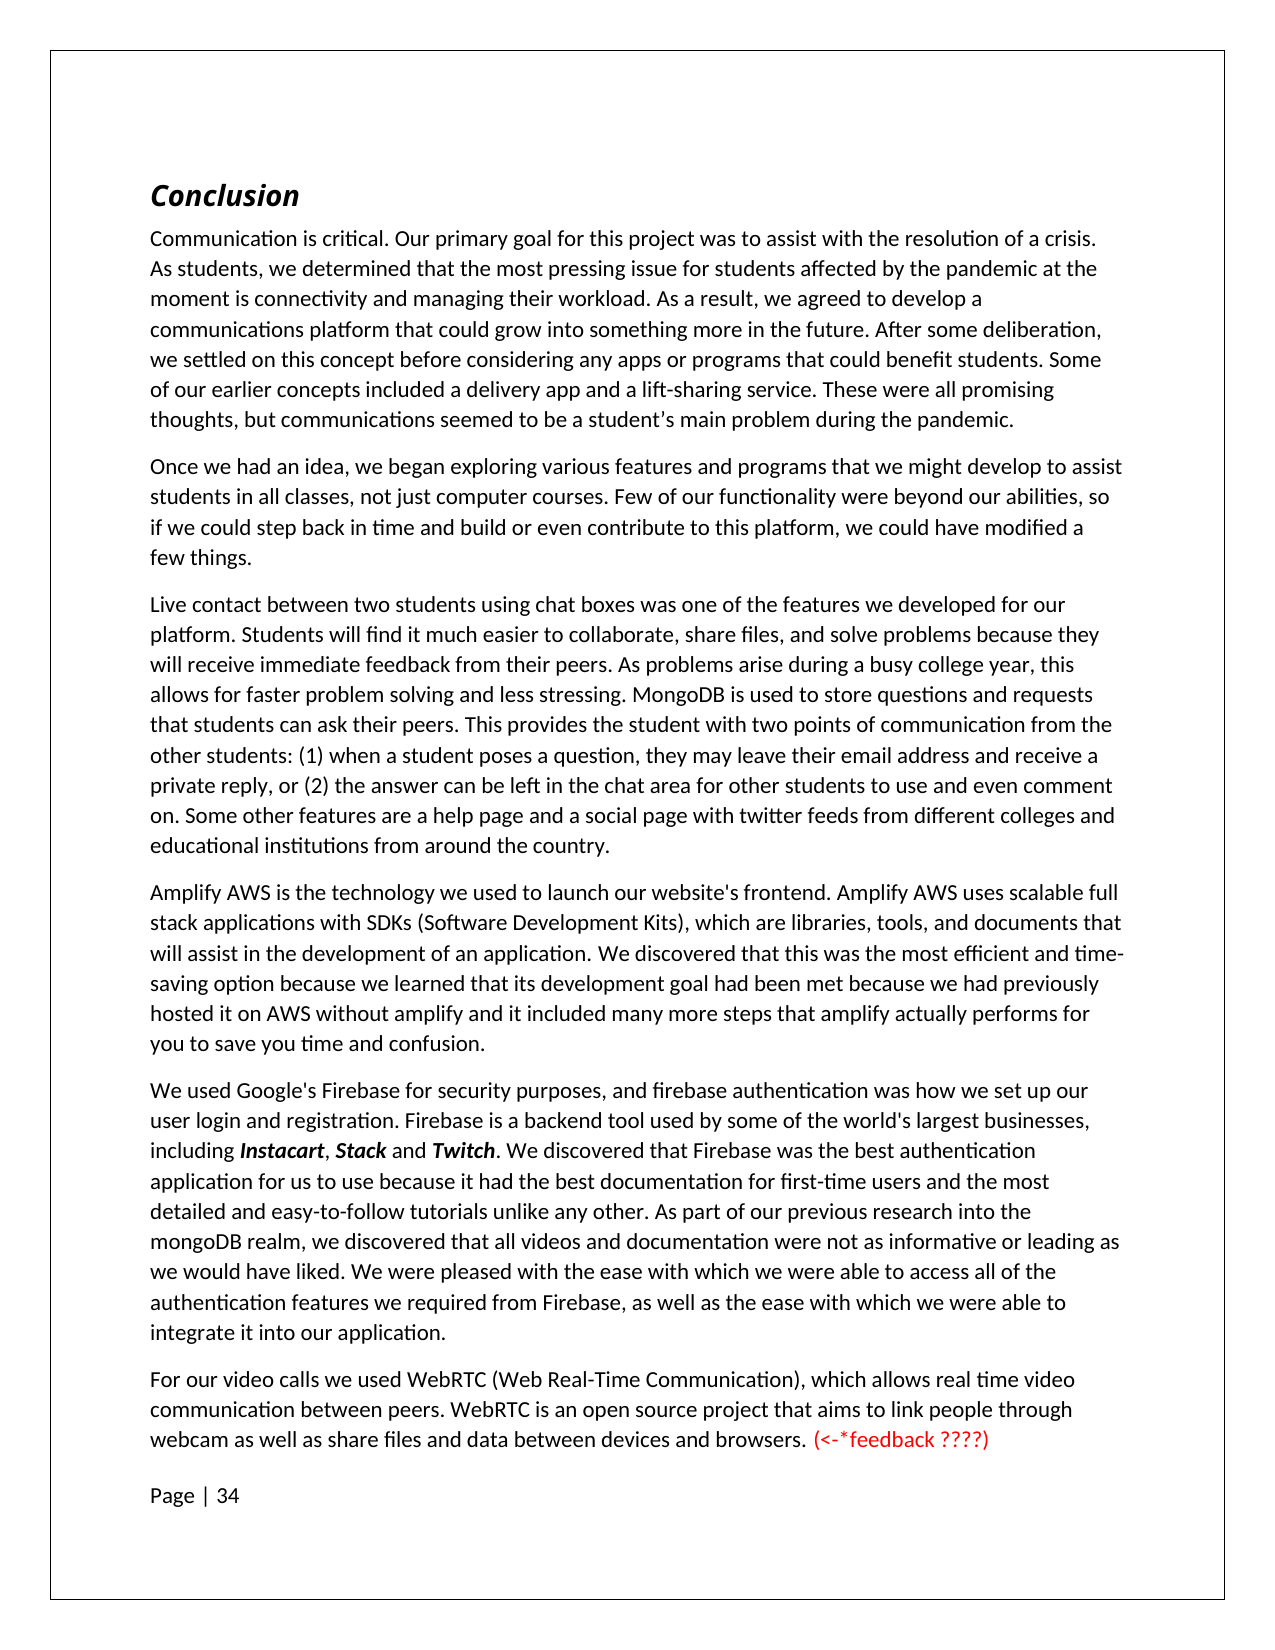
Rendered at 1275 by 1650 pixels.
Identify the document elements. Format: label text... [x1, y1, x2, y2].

text Live contact between two students using chat boxes was one of the features we developed for our platform. Students will find it much easier to collaborate, share files, and solve problems because they will receive immediate feedback from their peers. As problems arise during a busy college year, this allows for faster problem solving and less stressing. MongoDB is used to store questions and requests that students can ask their peers. This provides the student with two points of communication from the other students: (1) when a student poses a question, they may leave their email address and receive a private reply, or (2) the answer can be left in the chat area for other students to use and even comment on. Some other features are a help page and a social page with twitter feeds from different colleges and educational institutions from around the country. [150, 590, 1125, 859]
text Amplify AWS is the technology we used to launch our website's frontend. Amplify AWS uses scalable full stack applications with SDKs (Software Development Kits), which are libraries, tools, and documents that will assist in the development of an application. We discovered that this was the most efficient and time-saving option because we learned that its development goal had been met because we had previously hosted it on AWS without amplify and it included many more steps that amplify actually performs for you to save you time and confusion. [150, 878, 1125, 1057]
text Once we had an idea, we began exploring various features and programs that we might develop to assist students in all classes, not just computer courses. Few of our functionality were beyond our abilities, so if we could step back in time and build or even contribute to this platform, we could have modified a few things. [150, 452, 1125, 571]
text Communication is critical. Our primary goal for this project was to assist with the resolution of a crisis. As students, we determined that the most pressing issue for students affected by the pandemic at the moment is connectivity and managing their workload. As a result, we agreed to develop a communications platform that could grow into something more in the future. After some deliberation, we settled on this concept before considering any apps or programs that could benefit students. Some of our earlier concepts included a delivery app and a lift-sharing service. These were all promising thoughts, but communications seemed to be a student’s main problem during the pandemic. [150, 224, 1125, 433]
text We used Google's Firebase for security purposes, and firebase authentication was how we set up our user login and registration. Firebase is a backend tool used by some of the world's largest businesses, including Instacart, Stack and Twitch. We discovered that Firebase was the best authentication application for us to use because it had the best documentation for first-time users and the most detailed and easy-to-follow tutorials unlike any other. As part of our previous research into the mongoDB realm, we discovered that all videos and documentation were not as informative or leading as we would have liked. We were pleased with the ease with which we were able to access all of the authentication features we required from Firebase, as well as the ease with which we were able to integrate it into our application. [150, 1076, 1125, 1346]
subtitle Conclusion [150, 175, 1125, 215]
text For our video calls we used WebRTC (Web Real-Time Communication), which allows real time video communication between peers. WebRTC is an open source project that aims to link people through webcam as well as share files and data between devices and browsers. (<-*feedback ????) [150, 1365, 1125, 1453]
